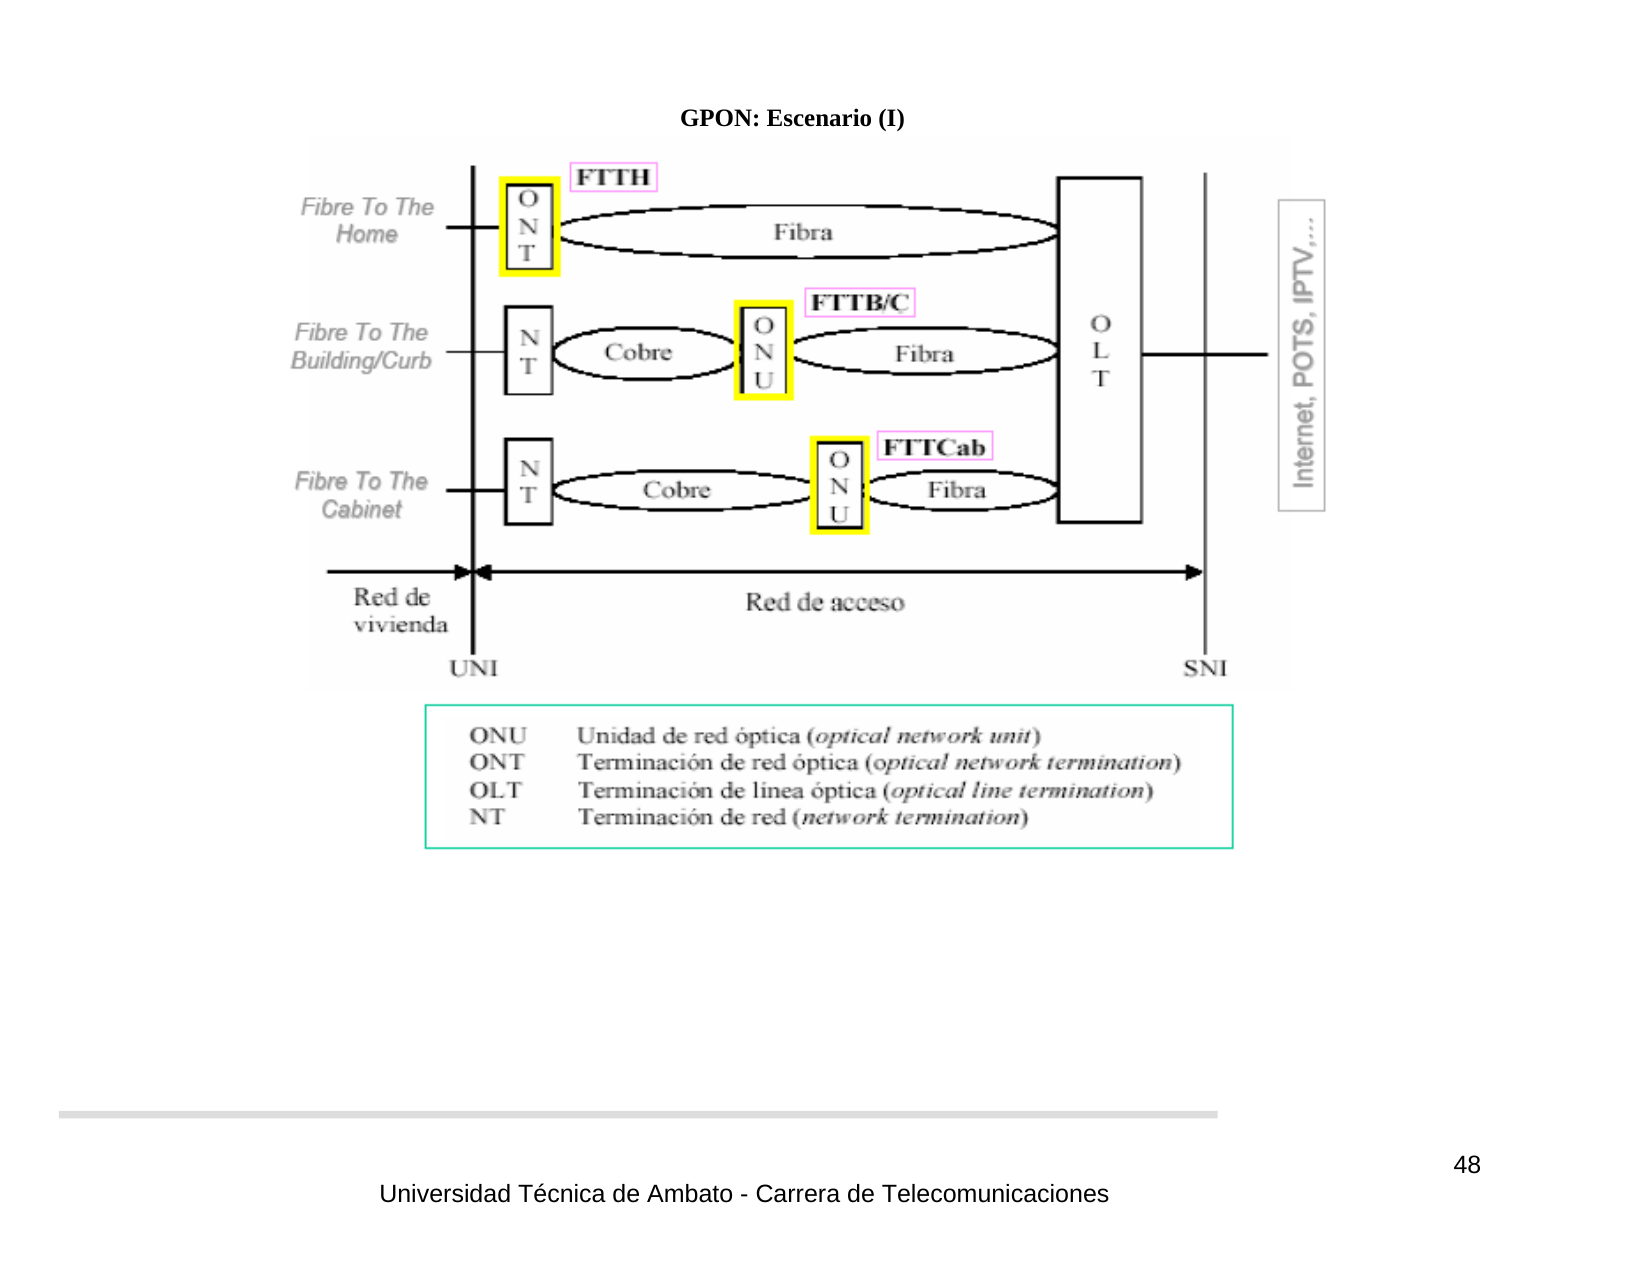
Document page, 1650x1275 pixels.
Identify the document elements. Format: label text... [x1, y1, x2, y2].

text GPON: Escenario (I) [103, 103, 1481, 132]
picture [245, 136, 1340, 860]
